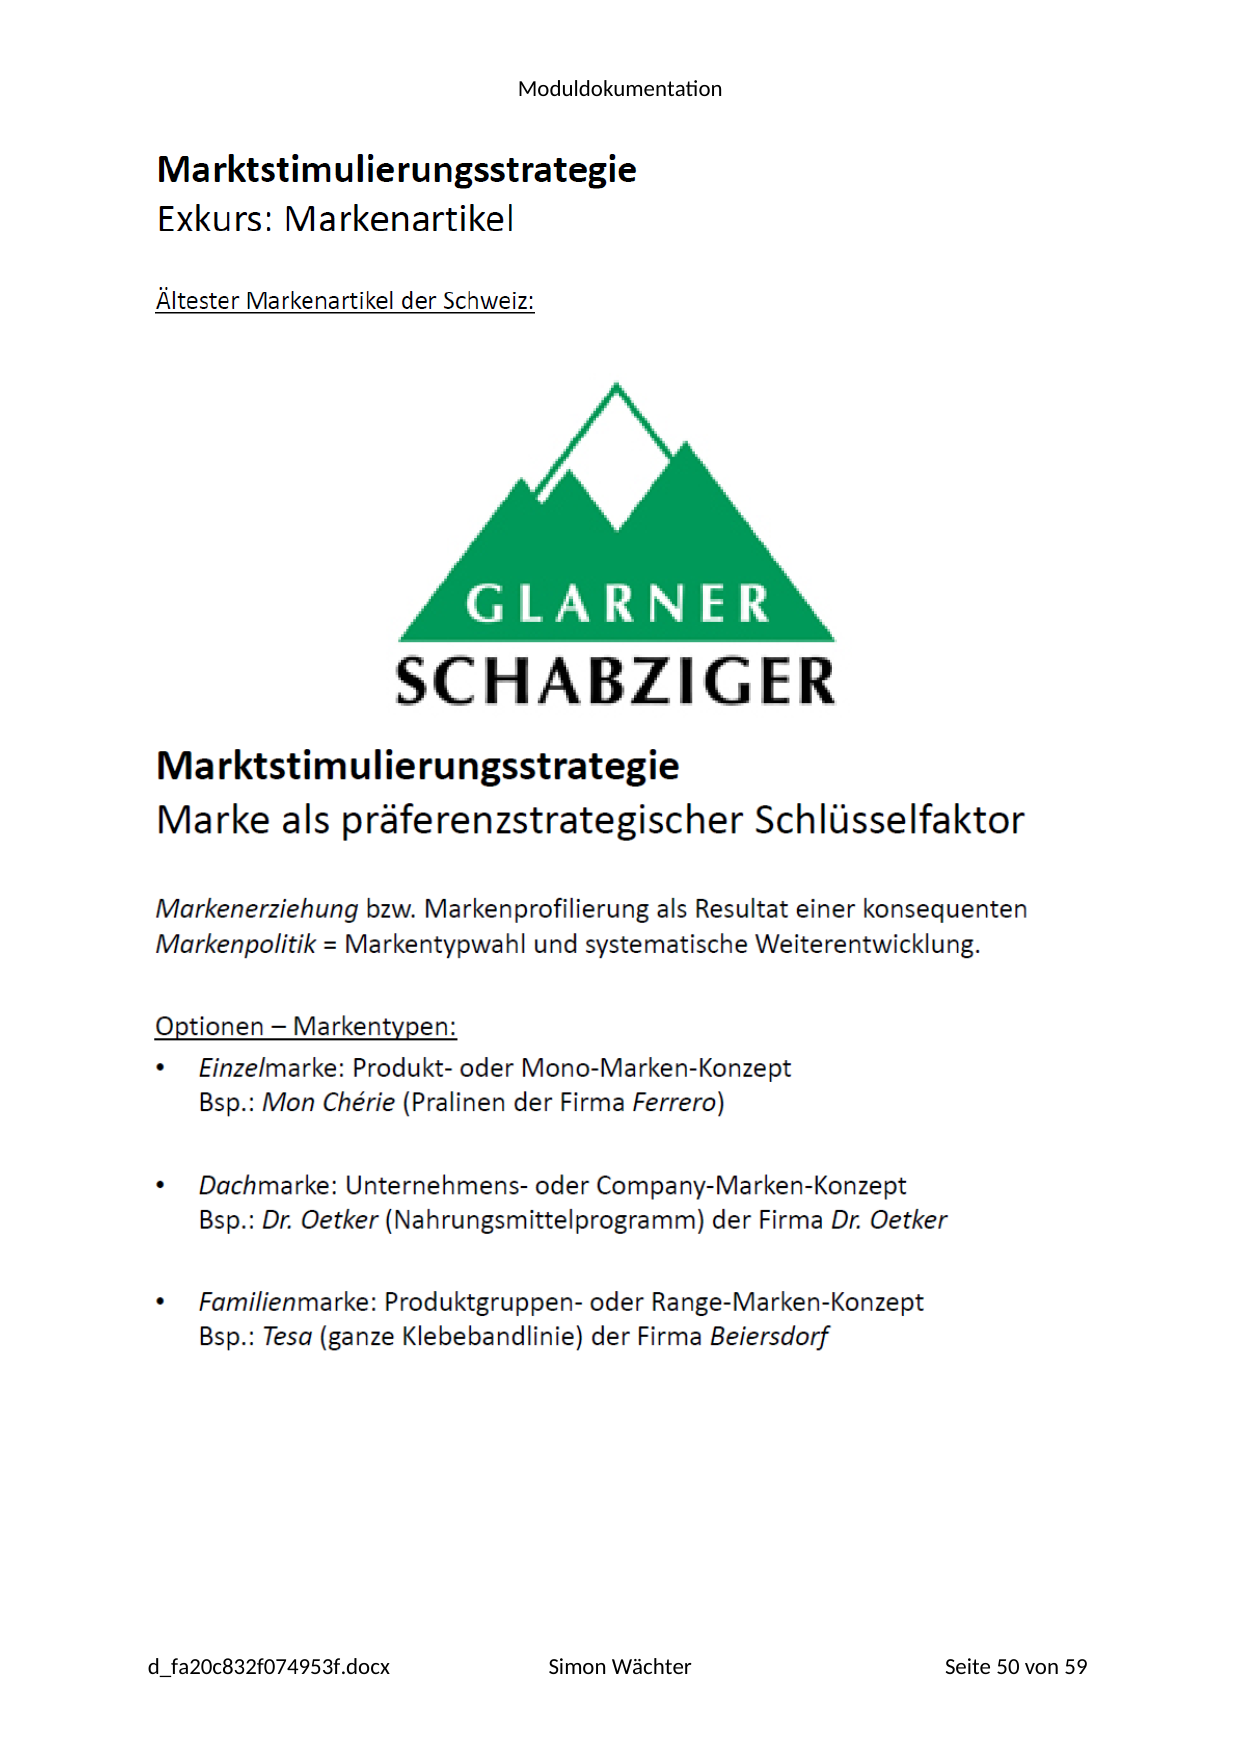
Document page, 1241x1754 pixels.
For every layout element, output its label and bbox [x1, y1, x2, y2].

picture [147, 747, 1093, 1367]
picture [147, 147, 1093, 729]
